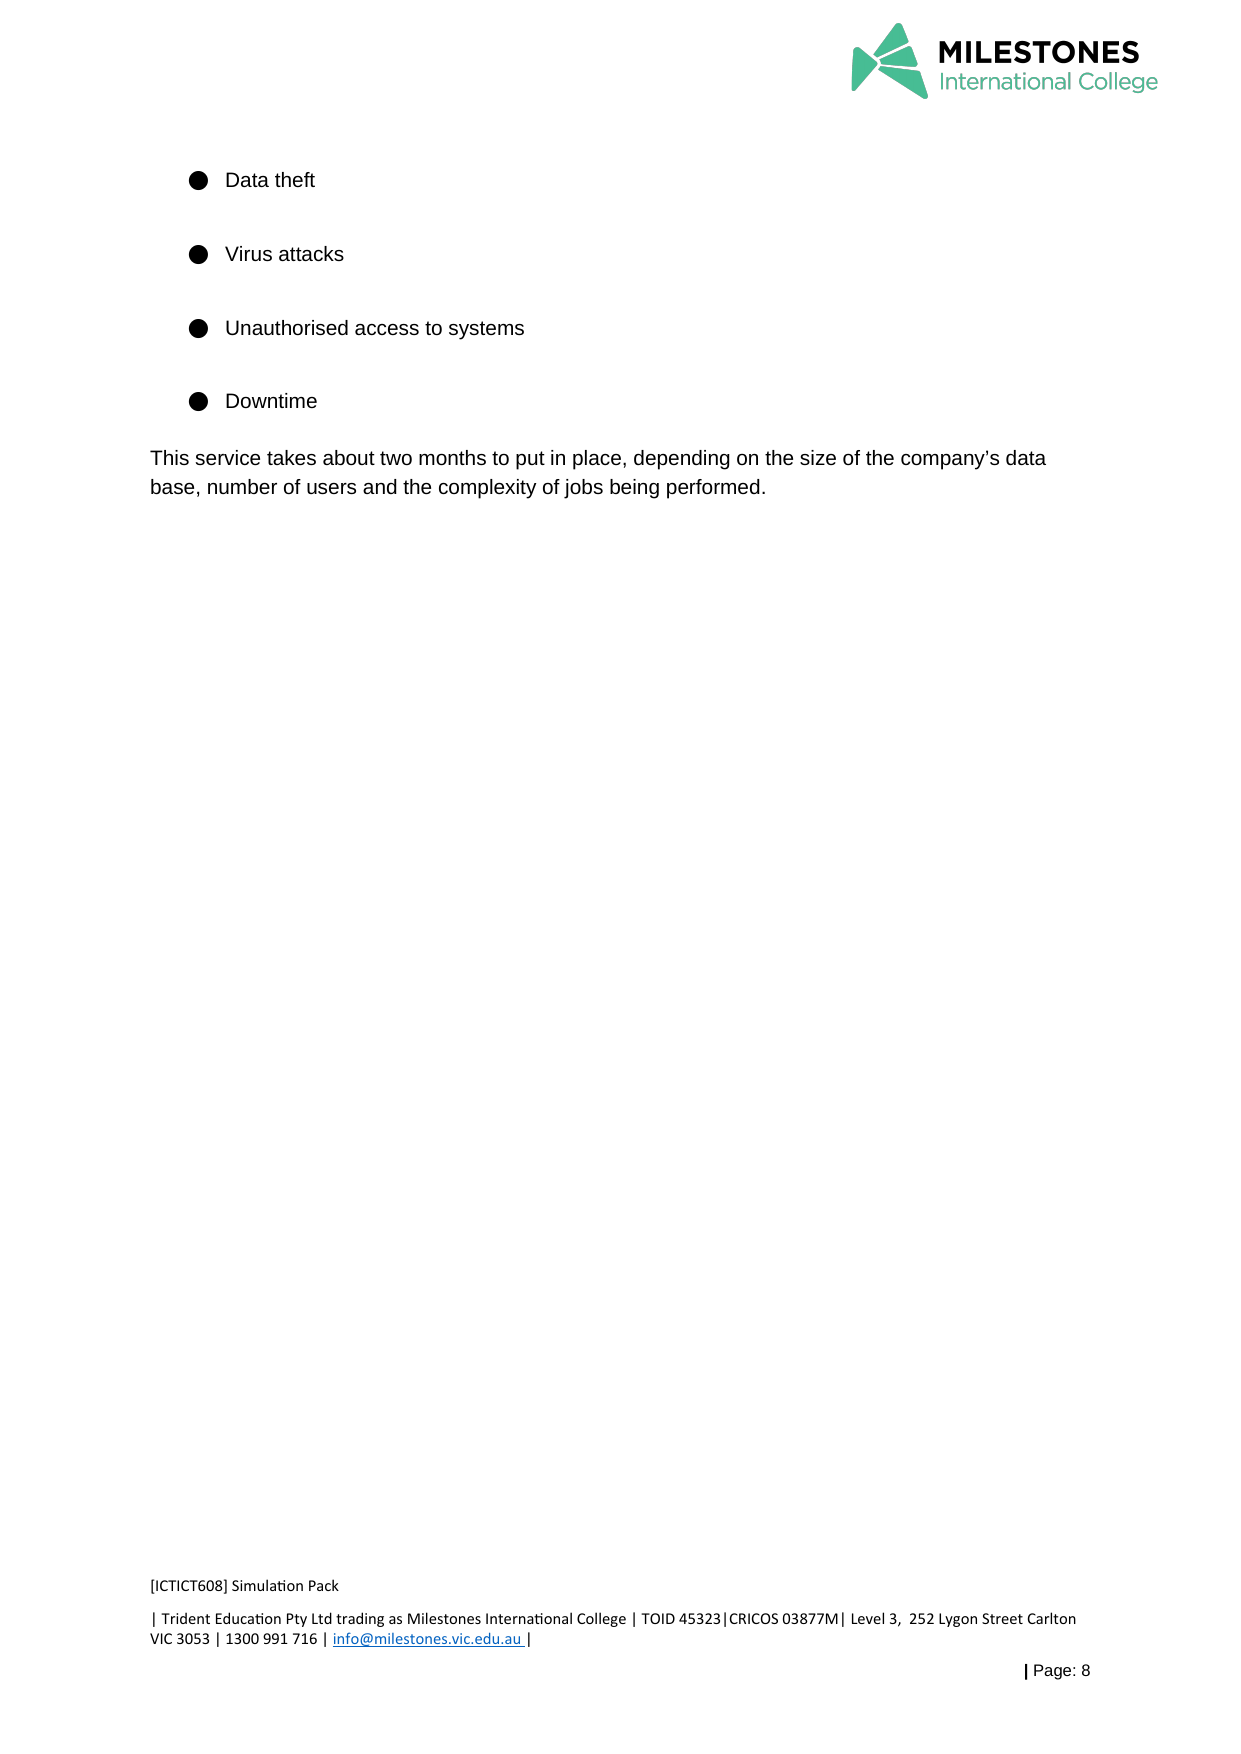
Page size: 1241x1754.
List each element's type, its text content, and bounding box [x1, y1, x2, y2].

list Data theft [187, 150, 1090, 201]
picture [851, 23, 1158, 99]
list Unauthorised access to systems [187, 298, 1090, 349]
list Downtime [187, 372, 1090, 423]
text This service takes about two months to put in place, depending on the size of the company’s data base, number of users and the complexity of jobs being performed. [150, 446, 1090, 498]
list Virus attacks [187, 224, 1090, 275]
